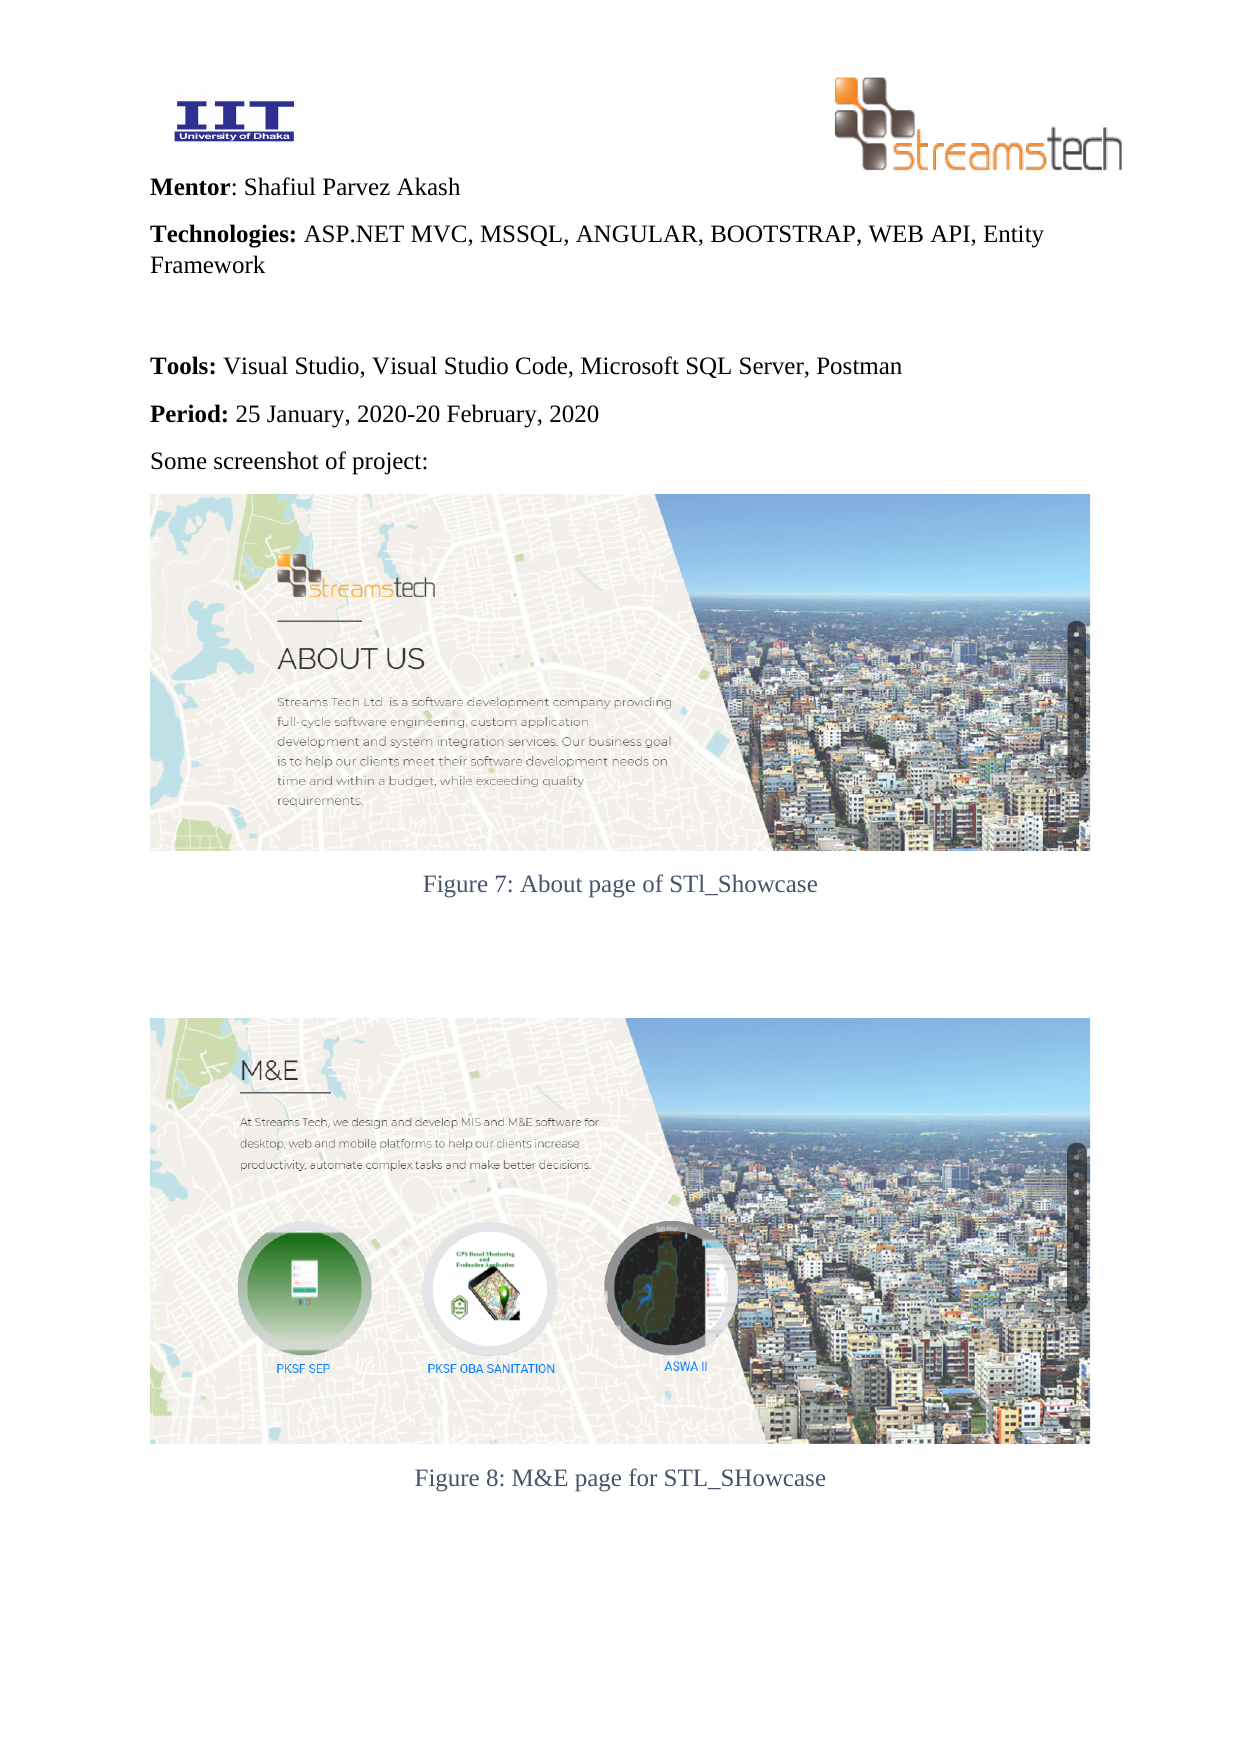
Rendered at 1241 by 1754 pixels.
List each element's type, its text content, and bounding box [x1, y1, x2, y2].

text Mentor: Shafiul Parvez Akash [150, 172, 1090, 201]
picture [150, 494, 1091, 851]
text Technologies: ASP.NET MVC, MSSQL, ANGULAR, BOOTSTRAP, WEB API, Entity Framework [150, 219, 1090, 279]
picture [831, 76, 1125, 172]
text Figure 7: About page of STl_Showcase [150, 869, 1090, 898]
picture [150, 1018, 1091, 1444]
text Some screenshot of project: [150, 446, 1090, 475]
picture [150, 75, 329, 172]
text Figure 8: M&E page for STL_SHowcase [150, 1463, 1090, 1492]
text Period: 25 January, 2020-20 February, 2020 [150, 399, 1090, 427]
text Tools: Visual Studio, Visual Studio Code, Microsoft SQL Server, Postman [150, 351, 1090, 380]
